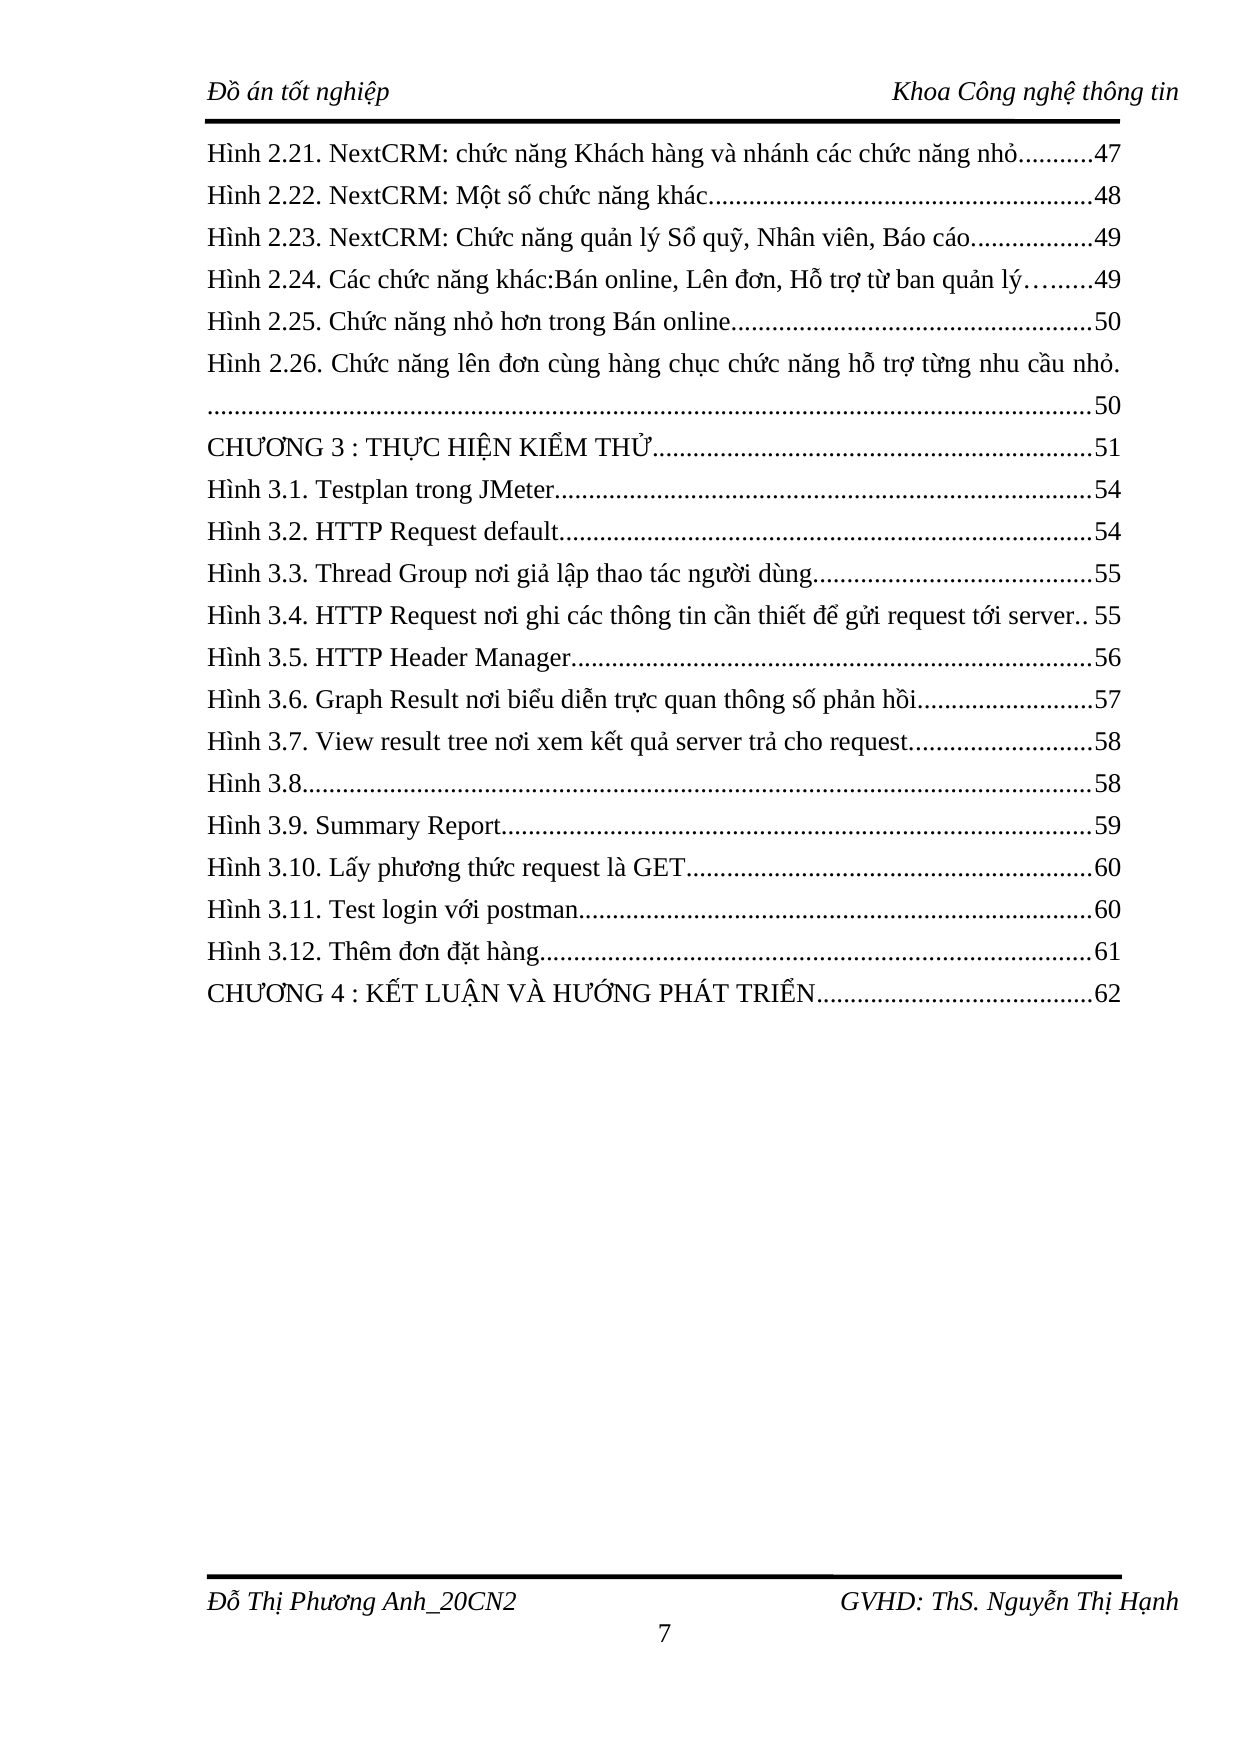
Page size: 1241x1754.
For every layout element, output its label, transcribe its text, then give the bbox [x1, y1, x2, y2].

text Hình 3.3. Thread Group nơi giả lập thao tác người dùng. 55 [207, 557, 1122, 588]
text Hình 3.12. Thêm đơn đặt hàng. 61 [207, 935, 1122, 966]
text Hình 3.9. Summary Report. 59 [207, 809, 1122, 840]
text Hình 3.1. Testplan trong JMeter. 54 [207, 473, 1122, 504]
text Hình 3.10. Lấy phương thức request là GET. 60 [207, 851, 1122, 882]
text Hình 3.11. Test login với postman 60 [207, 893, 1122, 924]
text Hình 3.7. View result tree nơi xem kết quả server trả cho request. 58 [207, 725, 1122, 756]
text CHƯƠNG 4 : KẾT LUẬN VÀ HƯỚNG PHÁT TRIỂN 62 [207, 977, 1122, 1008]
text Hình 2.26. Chức năng lên đơn cùng hàng chục chức năng hỗ trợ từng nhu cầu nhỏ. 50 [207, 347, 1122, 420]
text Hình 2.24. Các chức năng khác:Bán online, Lên đơn, Hỗ trợ từ ban quản lý… 49 [207, 263, 1122, 294]
text CHƯƠNG 3 : THỰC HIỆN KIỂM THỬ 51 [207, 431, 1122, 462]
text Hình 3.2. HTTP Request default. 54 [207, 515, 1122, 546]
text Hình 3.4. HTTP Request nơi ghi các thông tin cần thiết để gửi request tới server. 55 [207, 599, 1122, 630]
text Hình 3.8. 58 [207, 767, 1122, 798]
text Hình 2.23. NextCRM: Chức năng quản lý Sổ quỹ, Nhân viên, Báo cáo. 49 [207, 221, 1122, 252]
text Hình 2.21. NextCRM: chức năng Khách hàng và nhánh các chức năng nhỏ. 47 [207, 137, 1122, 168]
text Hình 2.25. Chức năng nhỏ hơn trong Bán online. 50 [207, 305, 1122, 336]
text Hình 3.6. Graph Result nơi biểu diễn trực quan thông số phản hồi. 57 [207, 683, 1122, 714]
text Hình 3.5. HTTP Header Manager. 56 [207, 641, 1122, 672]
text Hình 2.22. NextCRM: Một số chức năng khác. 48 [207, 179, 1122, 210]
